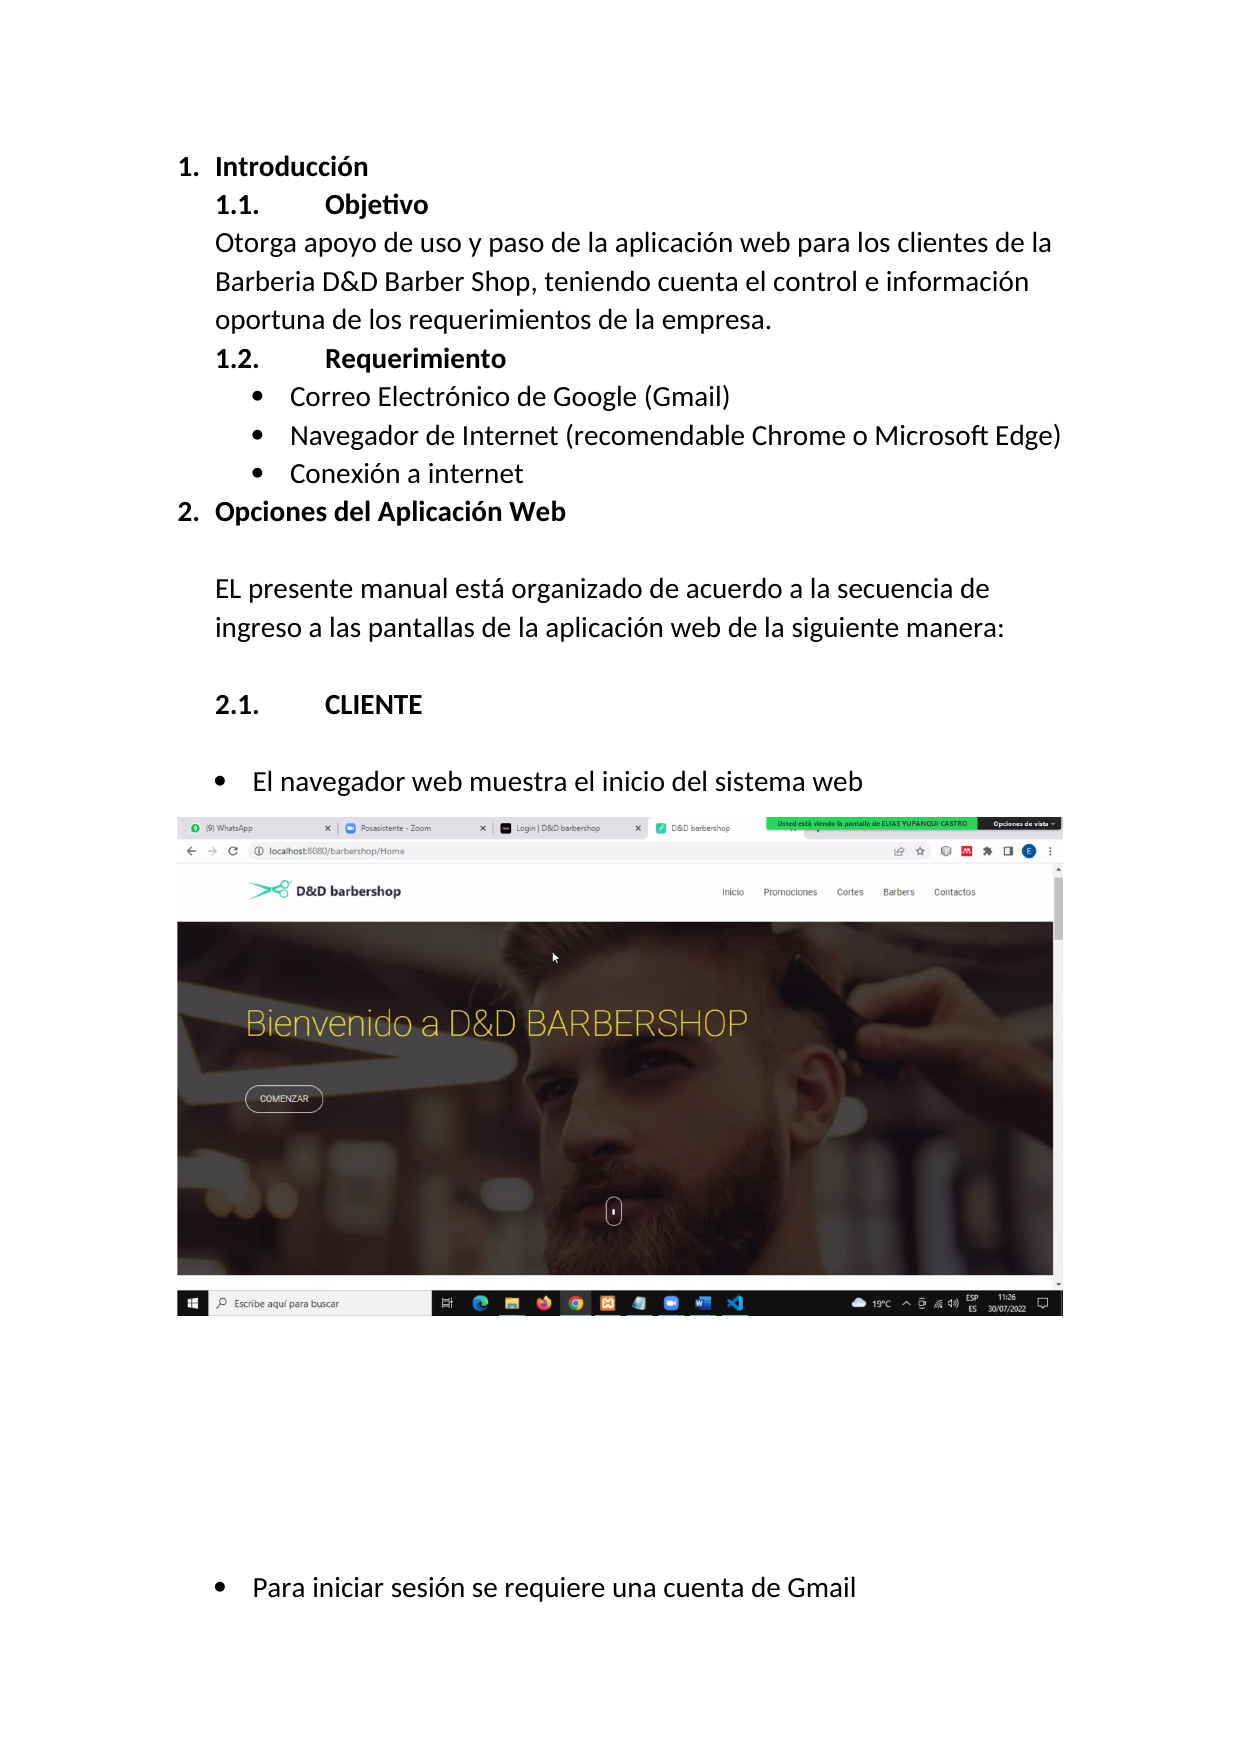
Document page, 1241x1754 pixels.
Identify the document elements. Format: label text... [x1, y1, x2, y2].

list CLIENTE [215, 686, 1063, 721]
list EL presente manual está organizado de acuerdo a la secuencia de ingreso a las pantallas de la aplicación web de la siguiente manera: [215, 570, 1063, 644]
list El navegador web muestra el inicio del sistema web [215, 763, 1063, 798]
picture [177, 817, 1063, 1316]
list Opciones del Aplicación Web [177, 493, 1063, 529]
list Otorga apoyo de uso y paso de la aplicación web para los clientes de la Barberia D&D Barber Shop, teniendo cuenta el control e información oportuna de los requerimientos de la empresa. [215, 224, 1063, 337]
list Conexión a internet [252, 455, 1063, 491]
list Para iniciar sesión se requiere una cuenta de Gmail [215, 1569, 1063, 1605]
list Introducción [177, 148, 1063, 183]
list Correo Electrónico de Google (Gmail) [252, 378, 1063, 414]
list Navegador de Internet (recomendable Chrome o Microsoft Edge) [252, 417, 1063, 452]
list Requerimiento [215, 340, 1063, 375]
list Objetivo [215, 186, 1063, 222]
